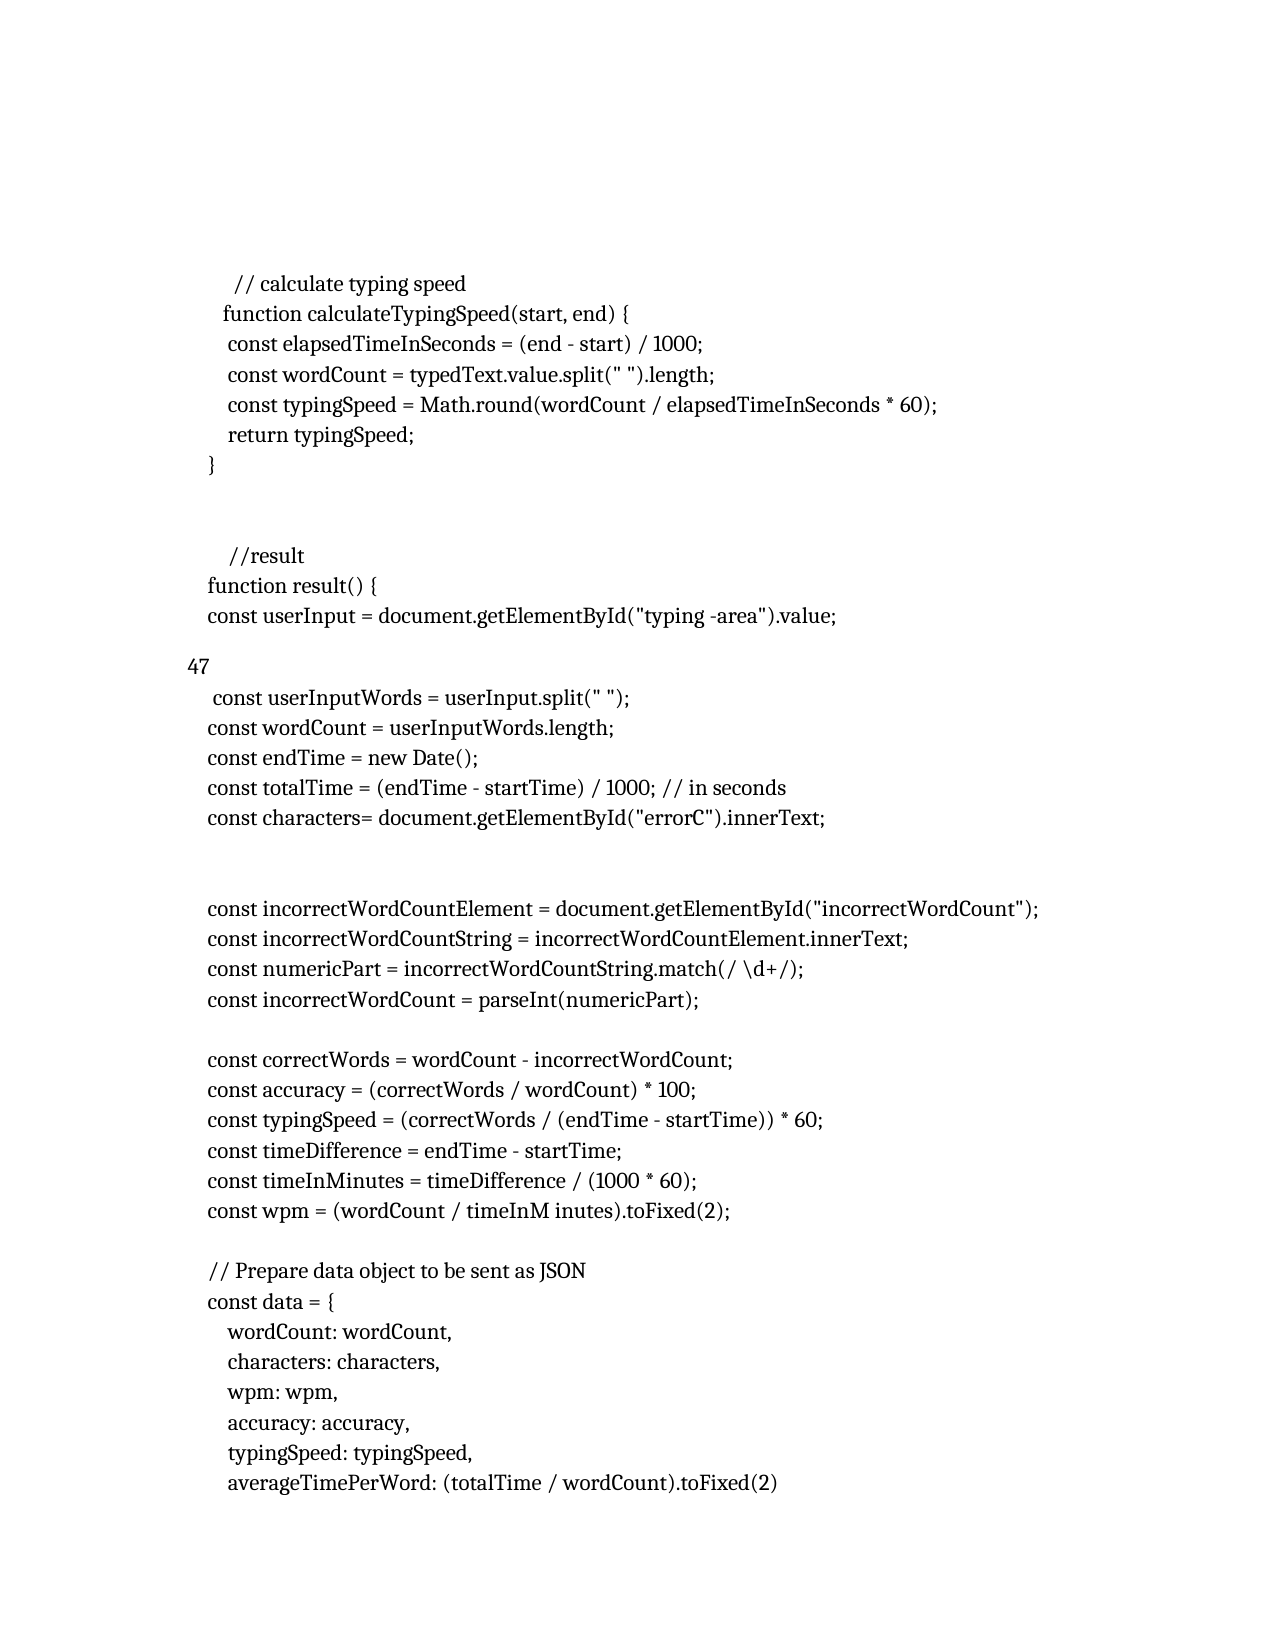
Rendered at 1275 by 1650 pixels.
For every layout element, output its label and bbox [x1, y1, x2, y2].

text [187, 150, 1087, 629]
text [187, 654, 1087, 1496]
